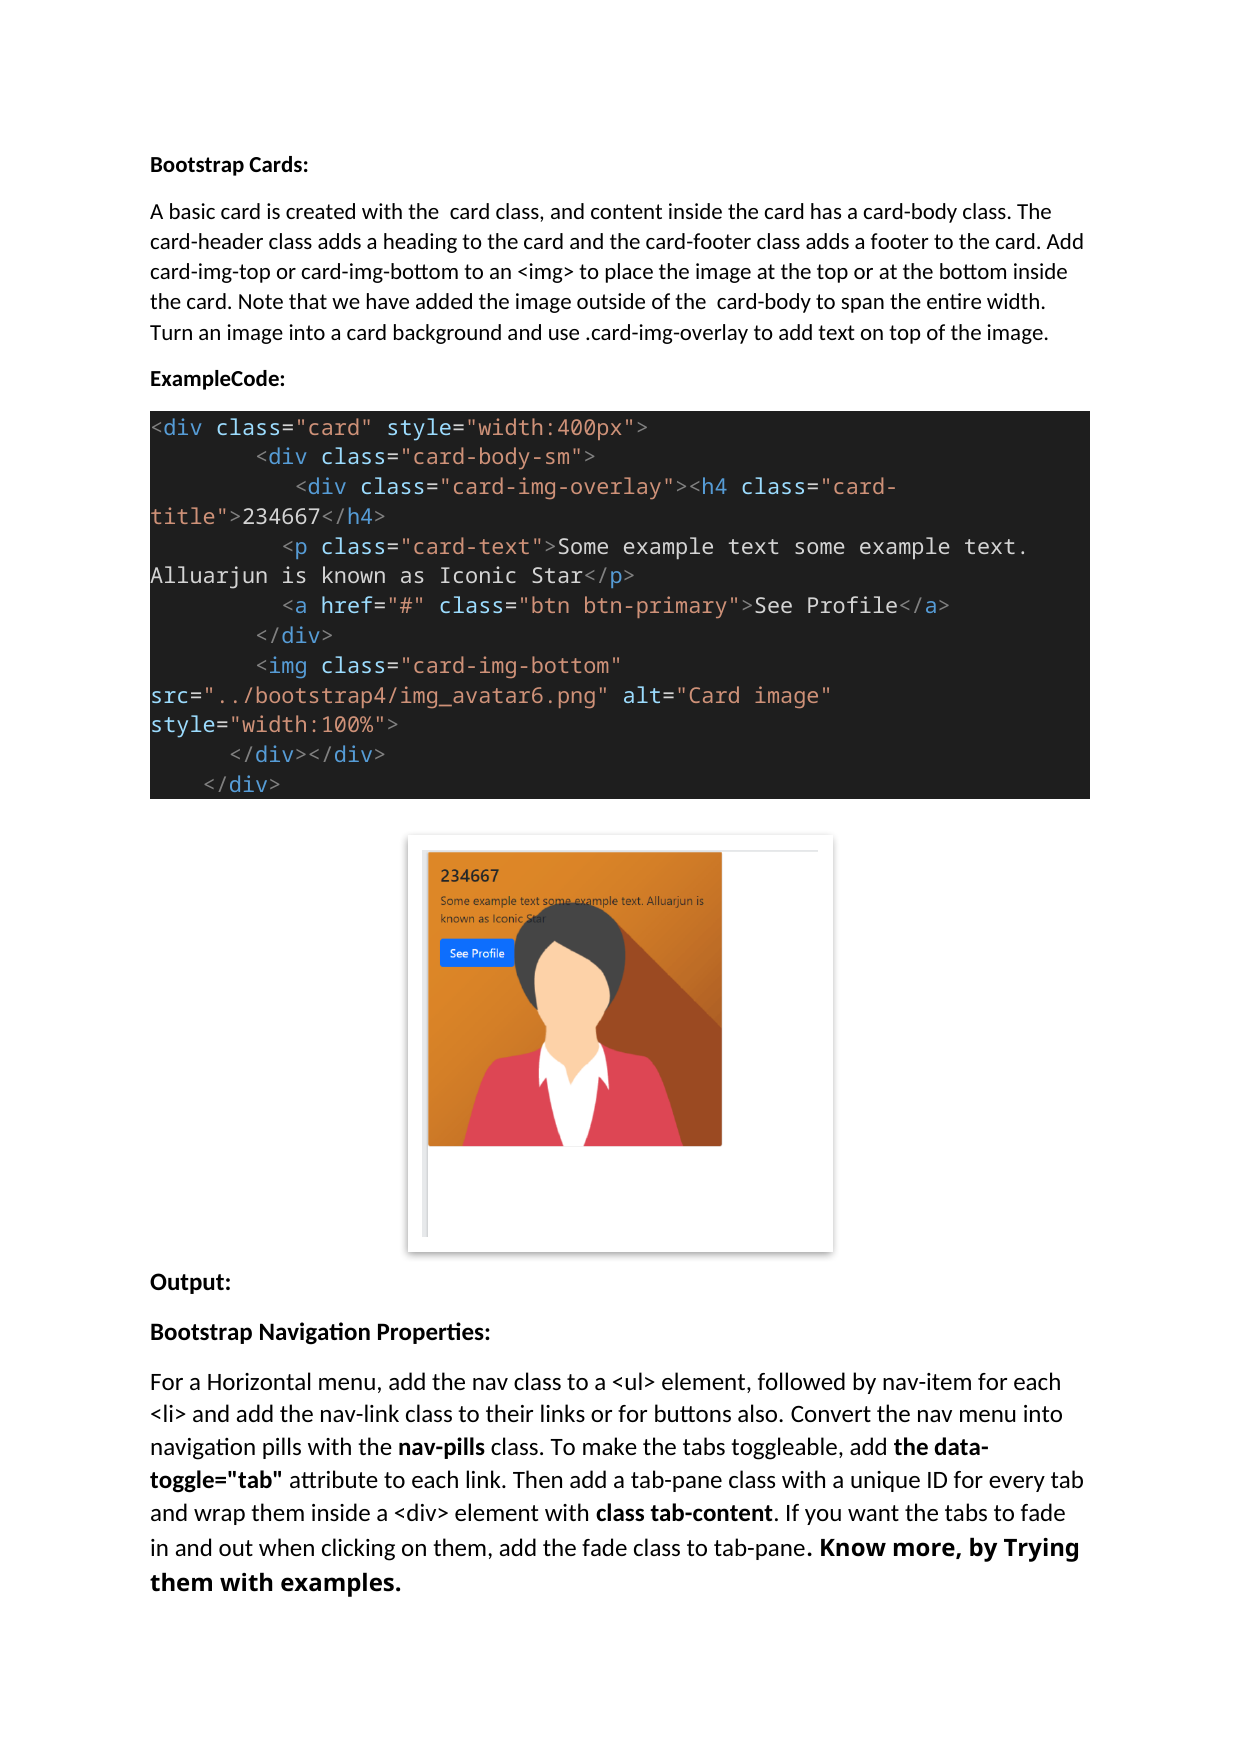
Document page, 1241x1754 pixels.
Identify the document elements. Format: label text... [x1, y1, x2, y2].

text <div class="card-body-sm"> [150, 441, 1090, 471]
text <div class="card" style="width:400px"> [150, 411, 1090, 441]
text <a href="#" class="btn btn-primary">See Profile</a> [150, 590, 1090, 620]
text <div class="card-img-overlay"><h4 class="card-title">234667</h4> [150, 471, 1090, 531]
text For a Horizontal menu, add the nav class to a <ul> element, followed by nav-item for each <li> and add the nav-link class to their links or for buttons also. Convert the nav menu into navigation pills with the nav-pills class. To make the tabs toggleable, add the data-toggle="tab" attribute to each link. Then add a tab-pane class with a unique ID for every tab and wrap them inside a <div> element with class tab-content. If you want the tabs to fade in and out when clicking on them, add the fade class to tab-pane. Know more, by Trying them with examples. [150, 1366, 1090, 1598]
text </div> [150, 769, 1090, 799]
picture [422, 850, 818, 1237]
text </div> [150, 620, 1090, 650]
text A basic card is created with the card class, and content inside the card has a card-body class. The card-header class adds a heading to the card and the card-footer class adds a footer to the card. Add card-img-top or card-img-bottom to an <img> to place the image at the top or at the bottom inside the card. Note that we have added the image outside of the card-body to span the entire width. Turn an image into a card background and use .card-img-overlay to add text on top of the image. [150, 197, 1090, 346]
text ExampleCode: [150, 364, 1090, 393]
text </div></div> [150, 739, 1090, 769]
text <p class="card-text">Some example text some example text. Alluarjun is known as Iconic Star</p> [150, 531, 1090, 590]
text Bootstrap Cards: [150, 150, 1090, 178]
text Bootstrap Navigation Properties: [150, 1316, 1090, 1347]
text <img class="card-img-bottom" src="../bootstrap4/img_avatar6.png" alt="Card image" style="width:100%"> [150, 650, 1090, 739]
